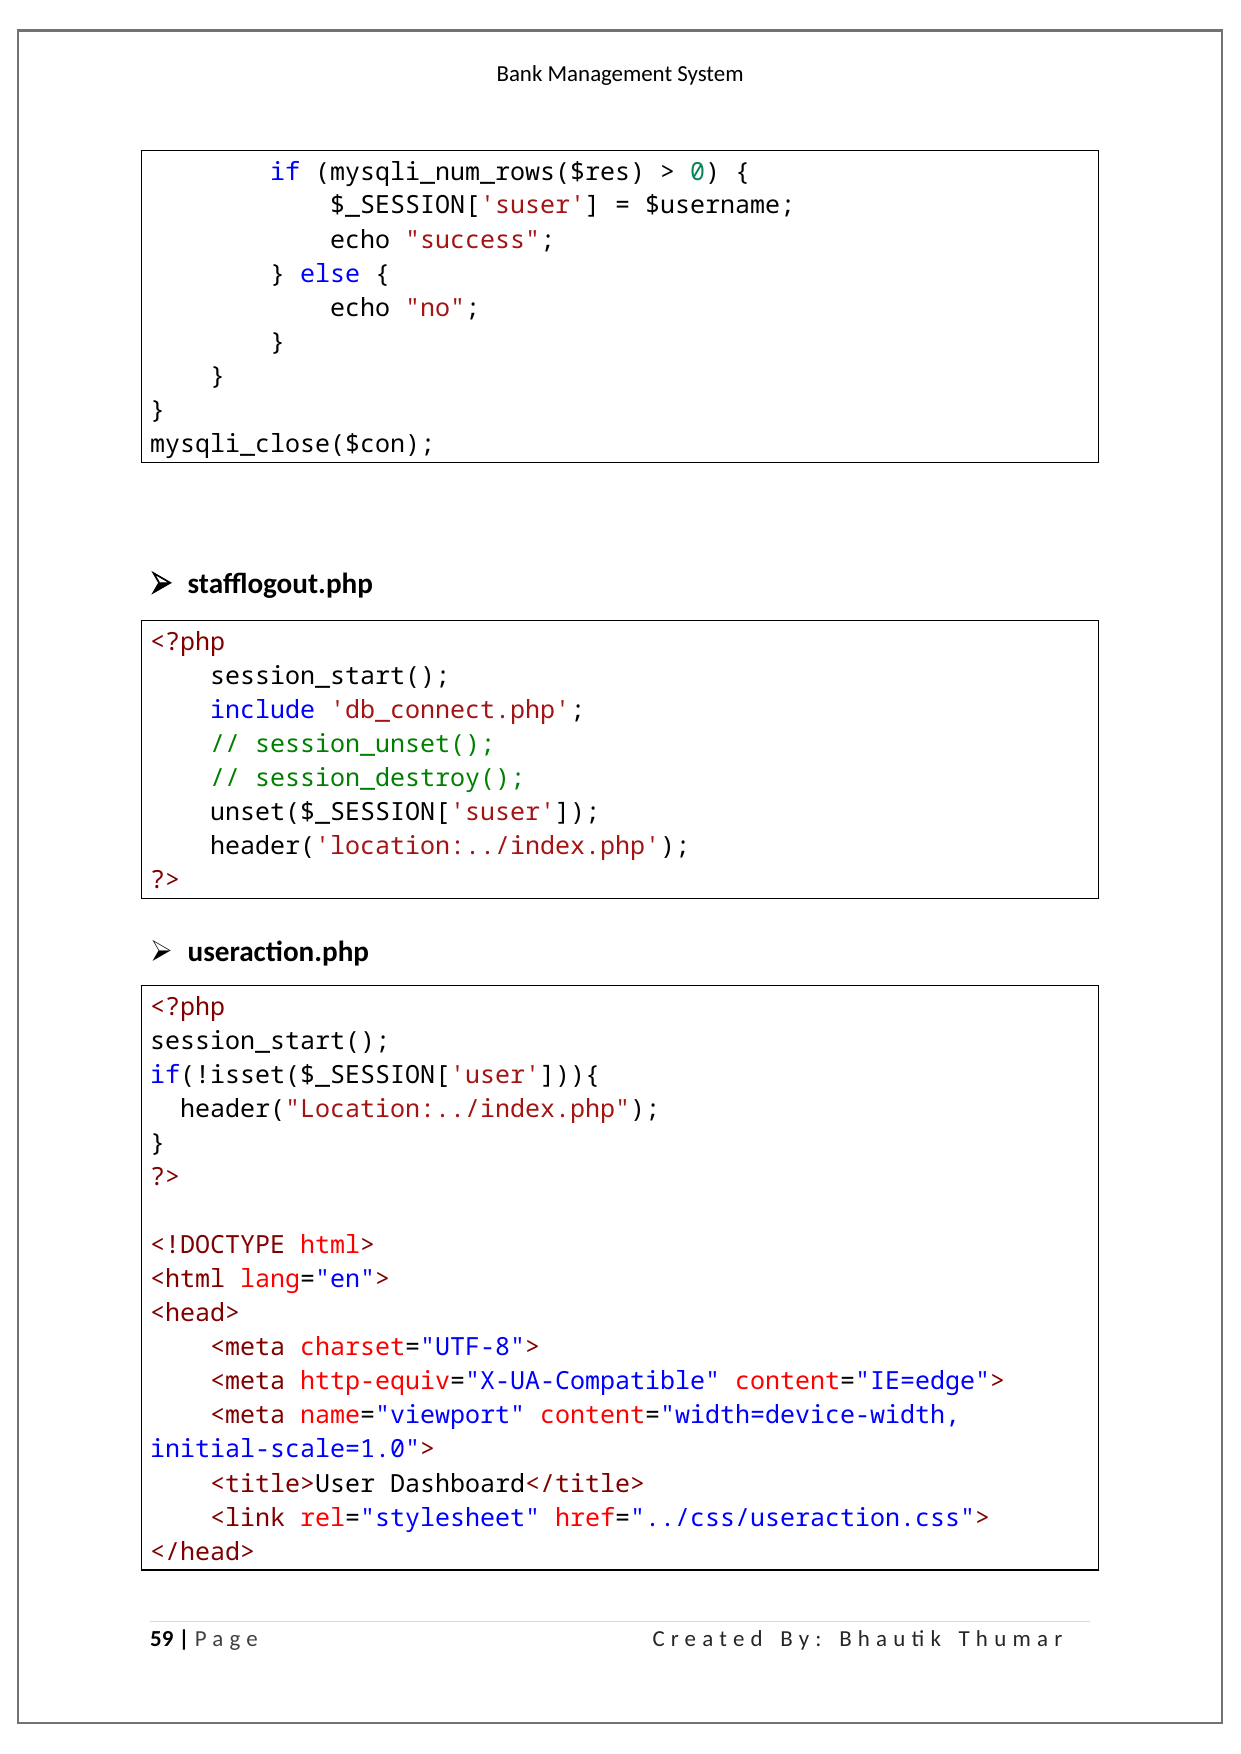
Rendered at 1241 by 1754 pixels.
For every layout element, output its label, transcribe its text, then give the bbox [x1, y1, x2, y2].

text if (mysqli_num_rows($res) > 0) { [142, 151, 1098, 187]
list stafflogout.php [150, 565, 1090, 601]
text <html lang="en"> [150, 1261, 1090, 1295]
text <meta http-equiv="X-UA-Compatible" content="IE=edge"> [150, 1363, 1090, 1397]
text $_SESSION['suser'] = $username; [150, 187, 1090, 221]
text ?> [142, 858, 1098, 898]
text header("Location:../index.php"); [150, 1091, 1090, 1124]
text echo "no"; [150, 289, 1090, 323]
text session_start(); [150, 1022, 1090, 1056]
text <?php [142, 621, 1098, 657]
text mysqli_close($con); [142, 422, 1098, 462]
text } [150, 323, 1090, 357]
text <title>User Dashboard</title> [150, 1465, 1090, 1499]
list useraction.php [150, 933, 1090, 968]
text echo "success"; [150, 221, 1090, 255]
text if(!isset($_SESSION['user'])){ [150, 1056, 1090, 1091]
text ?> [150, 1159, 1090, 1193]
text </head> [142, 1530, 1098, 1569]
text } [150, 357, 1090, 392]
text header('location:../index.php'); [150, 828, 1090, 858]
text include 'db_connect.php'; [150, 691, 1090, 725]
text } [150, 1124, 1090, 1159]
text unset($_SESSION['suser']); [150, 793, 1090, 828]
text // session_unset(); [150, 725, 1090, 759]
text <?php [142, 986, 1098, 1022]
text // session_destroy(); [150, 759, 1090, 793]
text <!DOCTYPE html> [150, 1227, 1090, 1261]
text <meta name="viewport" content="width=device-width, initial-scale=1.0"> [150, 1397, 1090, 1465]
text <meta charset="UTF-8"> [150, 1329, 1090, 1363]
text } else { [150, 255, 1090, 289]
text <head> [150, 1295, 1090, 1329]
text } [150, 392, 1090, 422]
text <link rel="stylesheet" href="../css/useraction.css"> [150, 1499, 1090, 1530]
text session_start(); [150, 657, 1090, 691]
